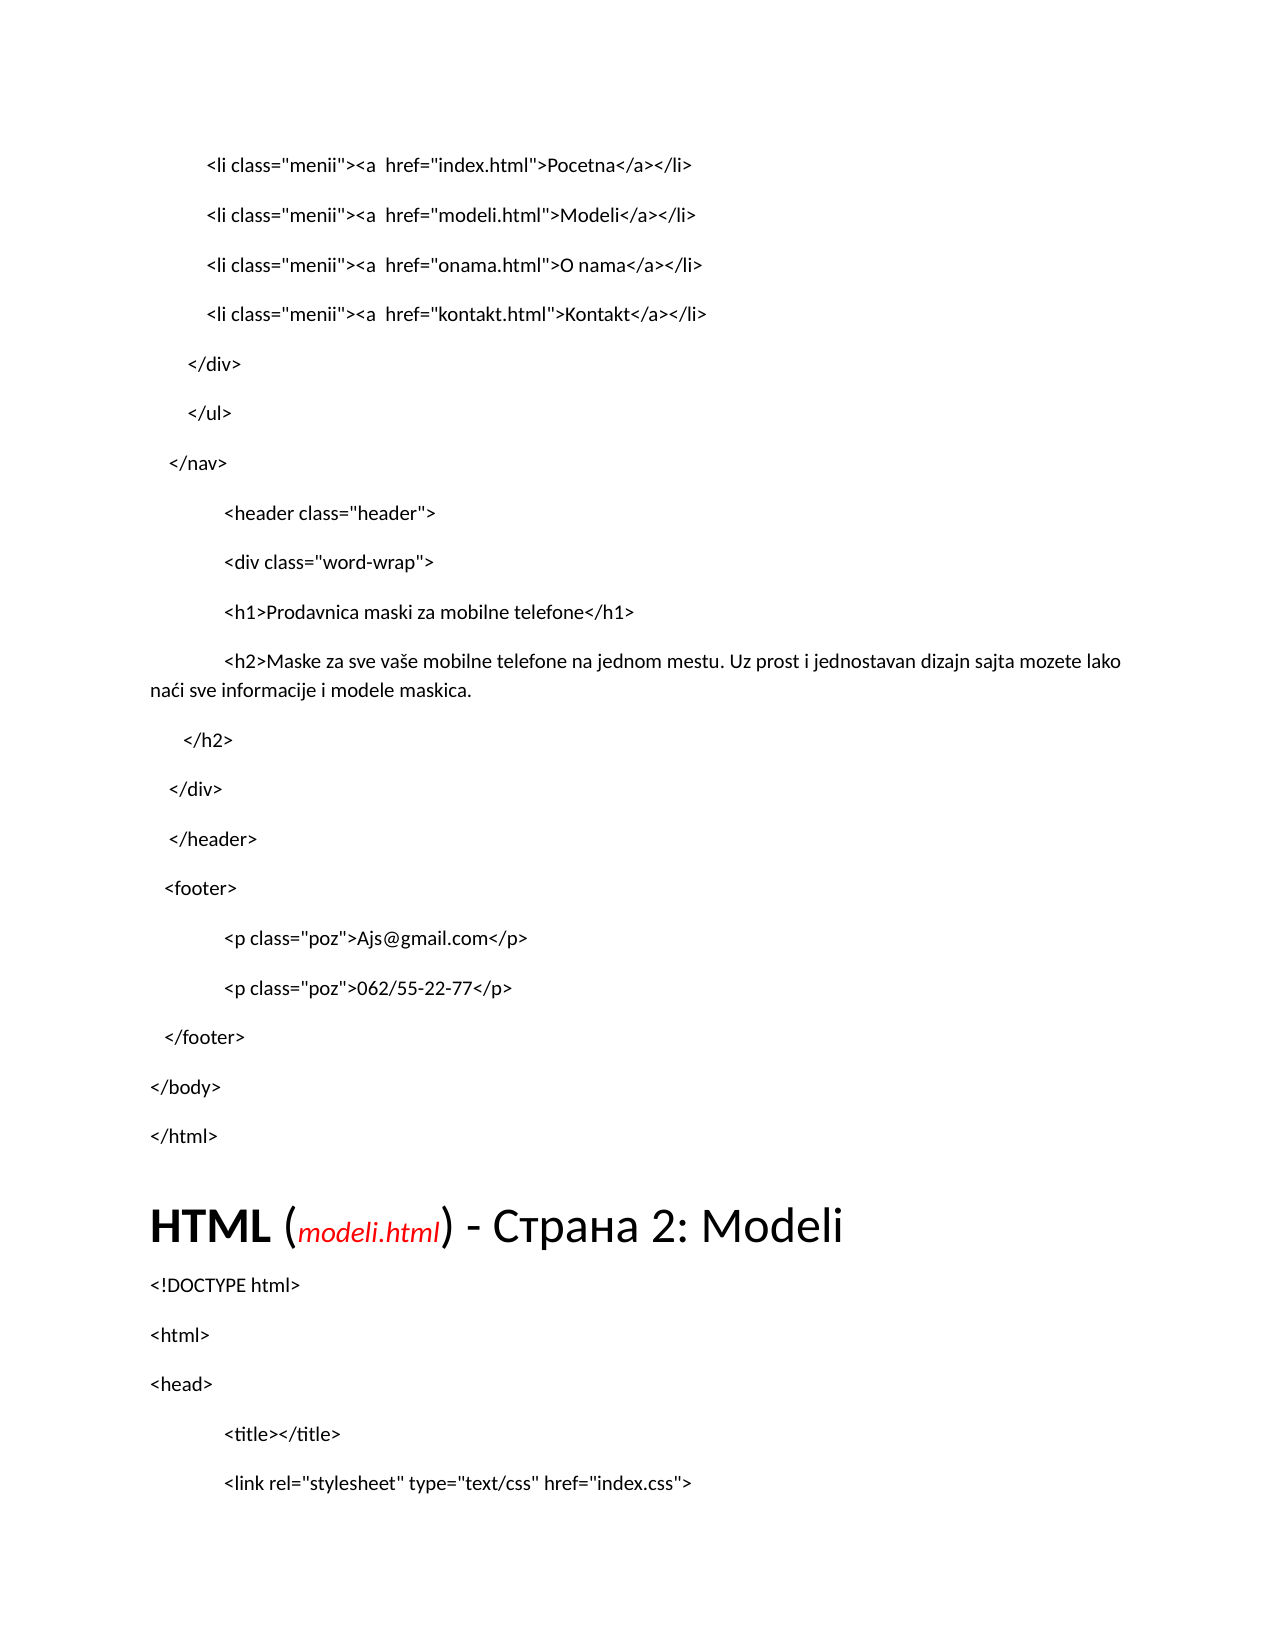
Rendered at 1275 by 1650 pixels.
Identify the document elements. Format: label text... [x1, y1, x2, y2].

text <h1>Prodavnica maski za mobilne telefone</h1> [150, 596, 1125, 625]
text <p class="poz">Ajs@gmail.com</p> [150, 922, 1125, 951]
text <footer> [150, 873, 1125, 902]
text <header class="header"> [150, 497, 1125, 526]
text </footer> [150, 1022, 1125, 1050]
text <li class="menii"><a href="onama.html">O nama</a></li> [150, 249, 1125, 278]
text </body> [150, 1071, 1125, 1100]
text <!DOCTYPE html> [150, 1269, 1125, 1298]
text <link rel="stylesheet" type="text/css" href="index.css"> [150, 1468, 1125, 1497]
text <p class="poz">062/55-22-77</p> [150, 972, 1125, 1001]
text HTML (modeli.html) - Страна 2: Modeli [150, 1220, 292, 1249]
text </div> [150, 348, 1125, 377]
text <html> [150, 1319, 1125, 1348]
text <title></title> [150, 1418, 1125, 1447]
text <li class="menii"><a href="index.html">Pocetna</a></li> [150, 150, 1125, 179]
text </nav> [150, 447, 1125, 476]
text HTML (modeli.html) - Страна 2: Modeli [546, 1220, 1125, 1249]
text </h2> [150, 724, 1125, 753]
text HTML (modeli.html) - Страна 2: Modeli [444, 1220, 541, 1249]
text </header> [150, 823, 1125, 852]
text </ul> [150, 398, 1125, 427]
text <li class="menii"><a href="kontakt.html">Kontakt</a></li> [150, 299, 1125, 327]
text <head> [150, 1369, 1125, 1397]
text <h2>Maske za sve vaše mobilne telefone na jednom mestu. Uz prost i jednostavan dizajn sajta mozete lako naći sve informacije i modele maskica. [150, 646, 1125, 703]
text <div class="word-wrap"> [150, 547, 1125, 575]
text </html> [150, 1121, 1125, 1149]
text HTML (modeli.html) - Страна 2: Modeli [289, 1220, 447, 1249]
text </div> [150, 774, 1125, 802]
text <li class="menii"><a href="modeli.html">Modeli</a></li> [150, 199, 1125, 228]
